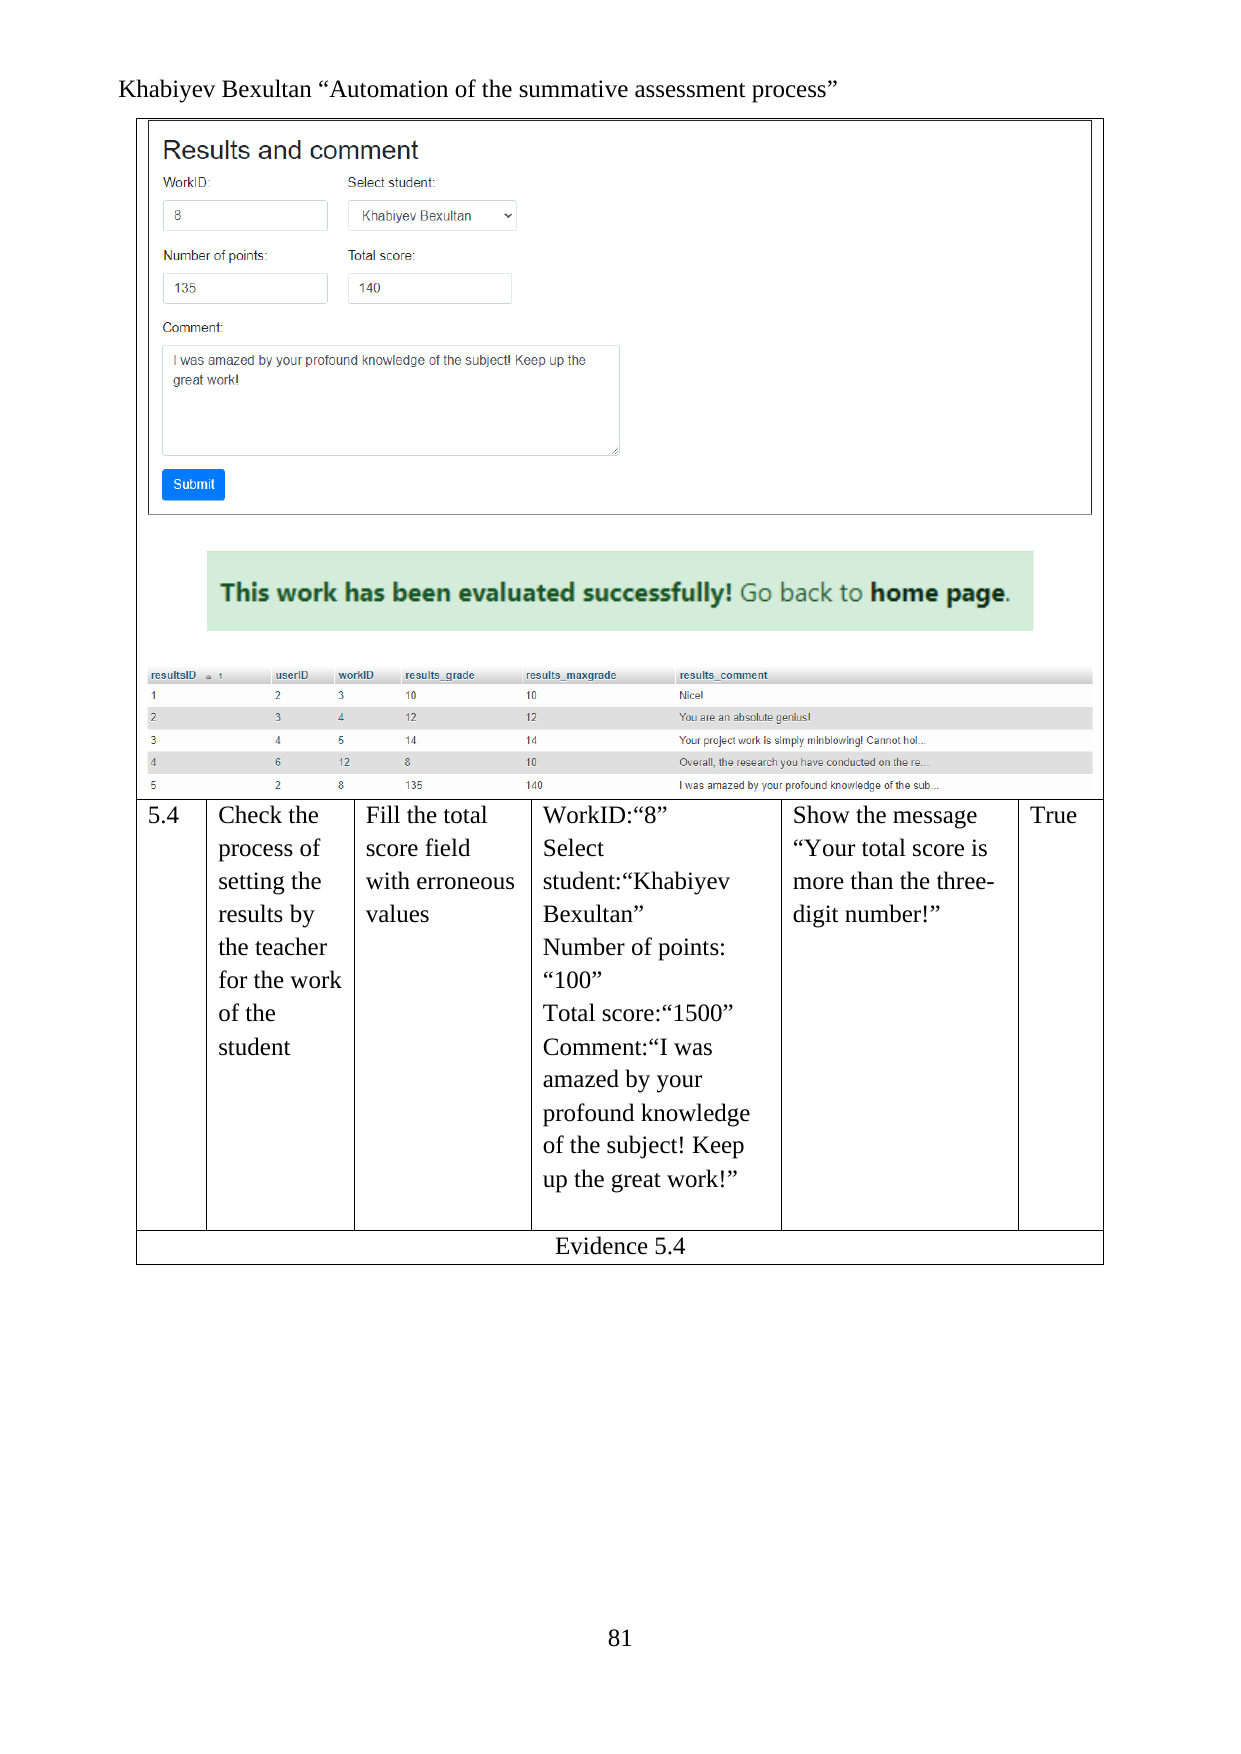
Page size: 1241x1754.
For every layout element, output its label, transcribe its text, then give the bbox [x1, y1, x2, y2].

table_cell True [1019, 800, 1103, 1230]
table_cell Fill the total score field with erroneous values [355, 800, 531, 1230]
table_cell Evidence 5.4 [137, 1231, 1103, 1264]
table_cell 5.4 [137, 800, 206, 1230]
table_cell WorkID:“8” Select student:“Khabiyev Bexultan” Number of points: “100” Total score:“1500” Comment:“I was amazed by your profound knowledge of the subject! Keep up the great work!” [532, 800, 781, 1230]
picture [147, 119, 1093, 515]
table_cell Show the message “Your total score is more than the three-digit number!” [782, 800, 1018, 1230]
table_cell Check the process of setting the results by the teacher for the work of the student [207, 800, 354, 1230]
table_cell Evidence 5.3 [137, 119, 1103, 799]
picture [147, 667, 1093, 796]
picture [206, 551, 1034, 631]
